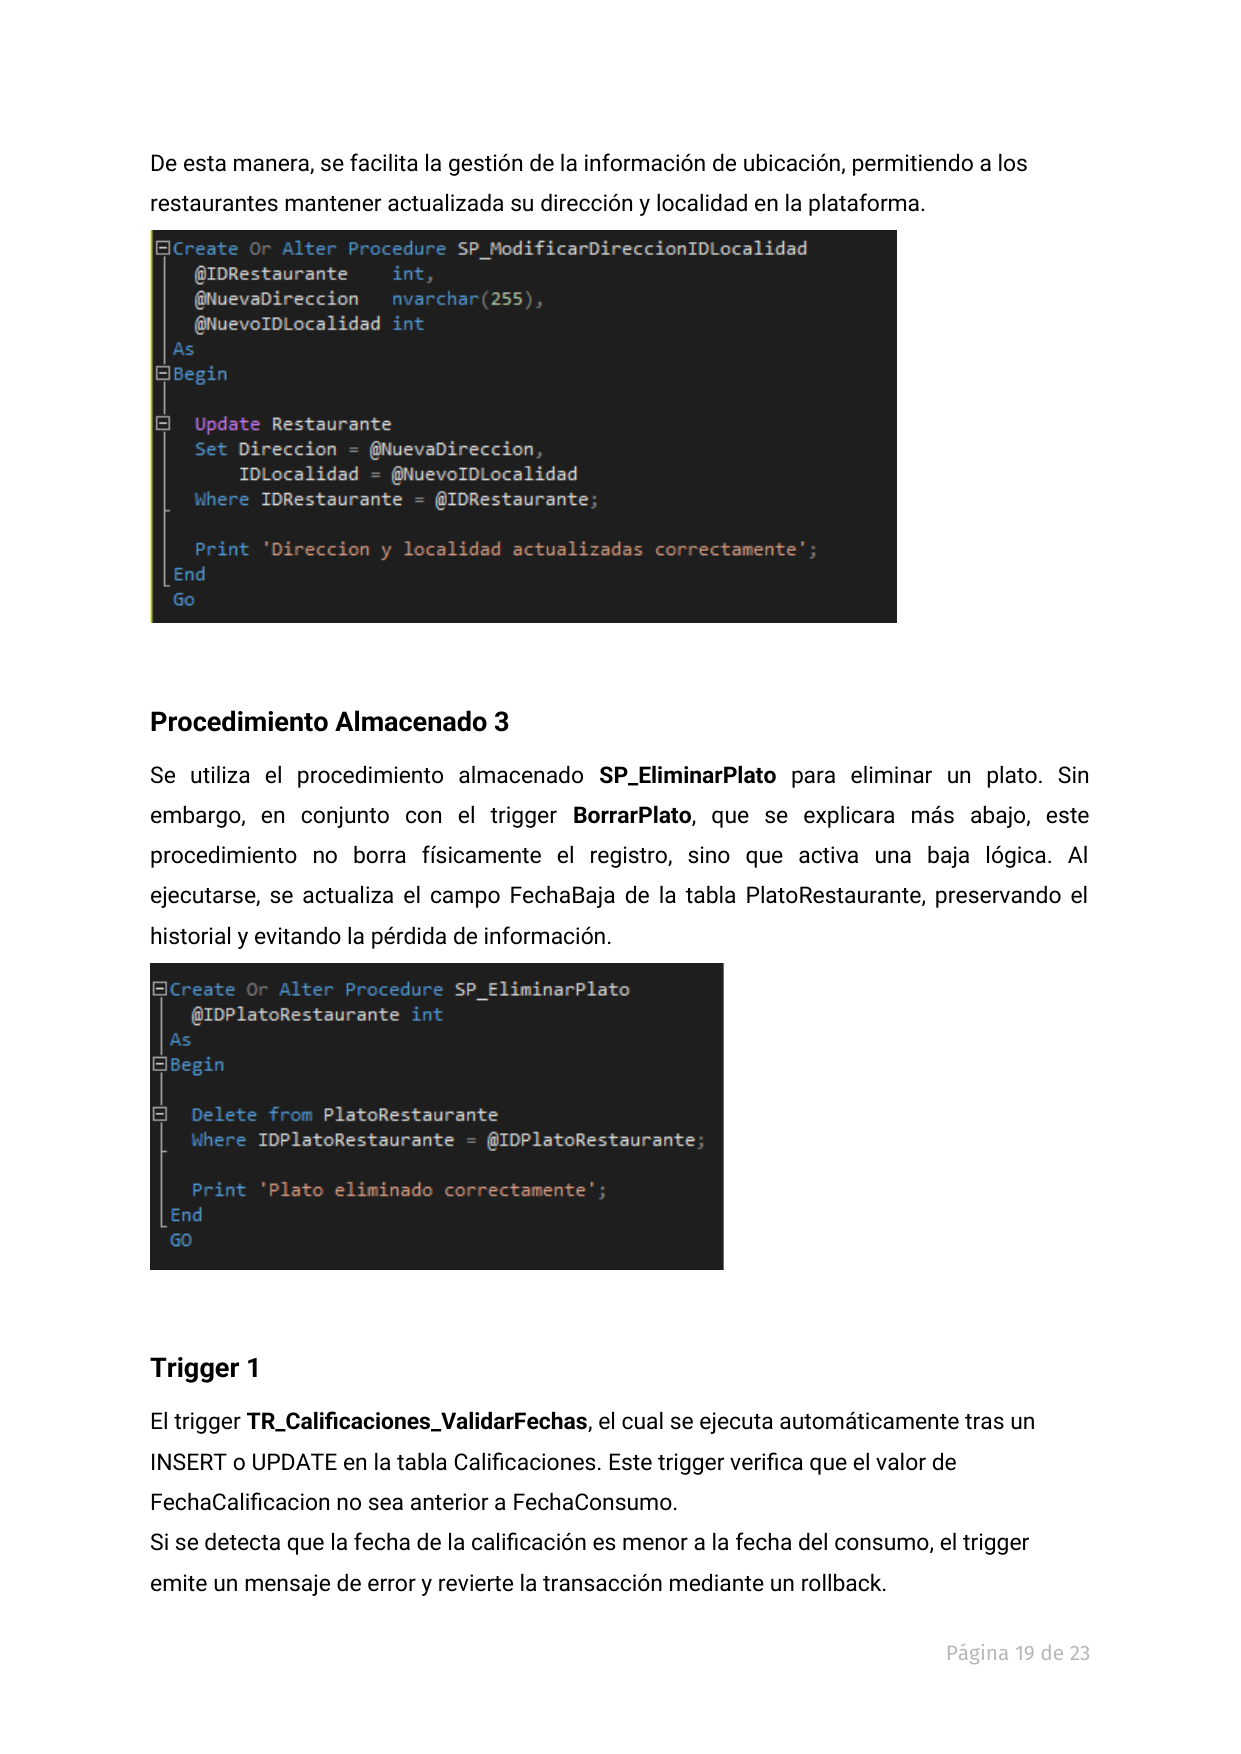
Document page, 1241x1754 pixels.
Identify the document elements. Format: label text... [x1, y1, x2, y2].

text Se utiliza el procedimiento almacenado SP_EliminarPlato para eliminar un plato. Sin embargo, en conjunto con el trigger BorrarPlato, que se explicara más abajo, este procedimiento no borra físicamente el registro, sino que activa una baja lógica. Al ejecutarse, se actualiza el campo FechaBaja de la tabla PlatoRestaurante, preservando el historial y evitando la pérdida de información. [150, 762, 1090, 950]
subtitle Trigger 1 [150, 1353, 1090, 1384]
subtitle Procedimiento Almacenado 3 [150, 706, 1090, 738]
picture [150, 963, 724, 1270]
text El trigger TR_Calificaciones_ValidarFechas, el cual se ejecuta automáticamente tras un INSERT o UPDATE en la tabla Calificaciones. Este trigger verifica que el valor de FechaCalificacion no sea anterior a FechaConsumo. Si se detecta que la fecha de la calificación es menor a la fecha del consumo, el trigger emite un mensaje de error y revierte la transacción mediante un rollback. [150, 1408, 1090, 1597]
text De esta manera, se facilita la gestión de la información de ubicación, permitiendo a los restaurantes mantener actualizada su dirección y localidad en la plataforma. [150, 150, 1090, 217]
picture [150, 230, 897, 623]
